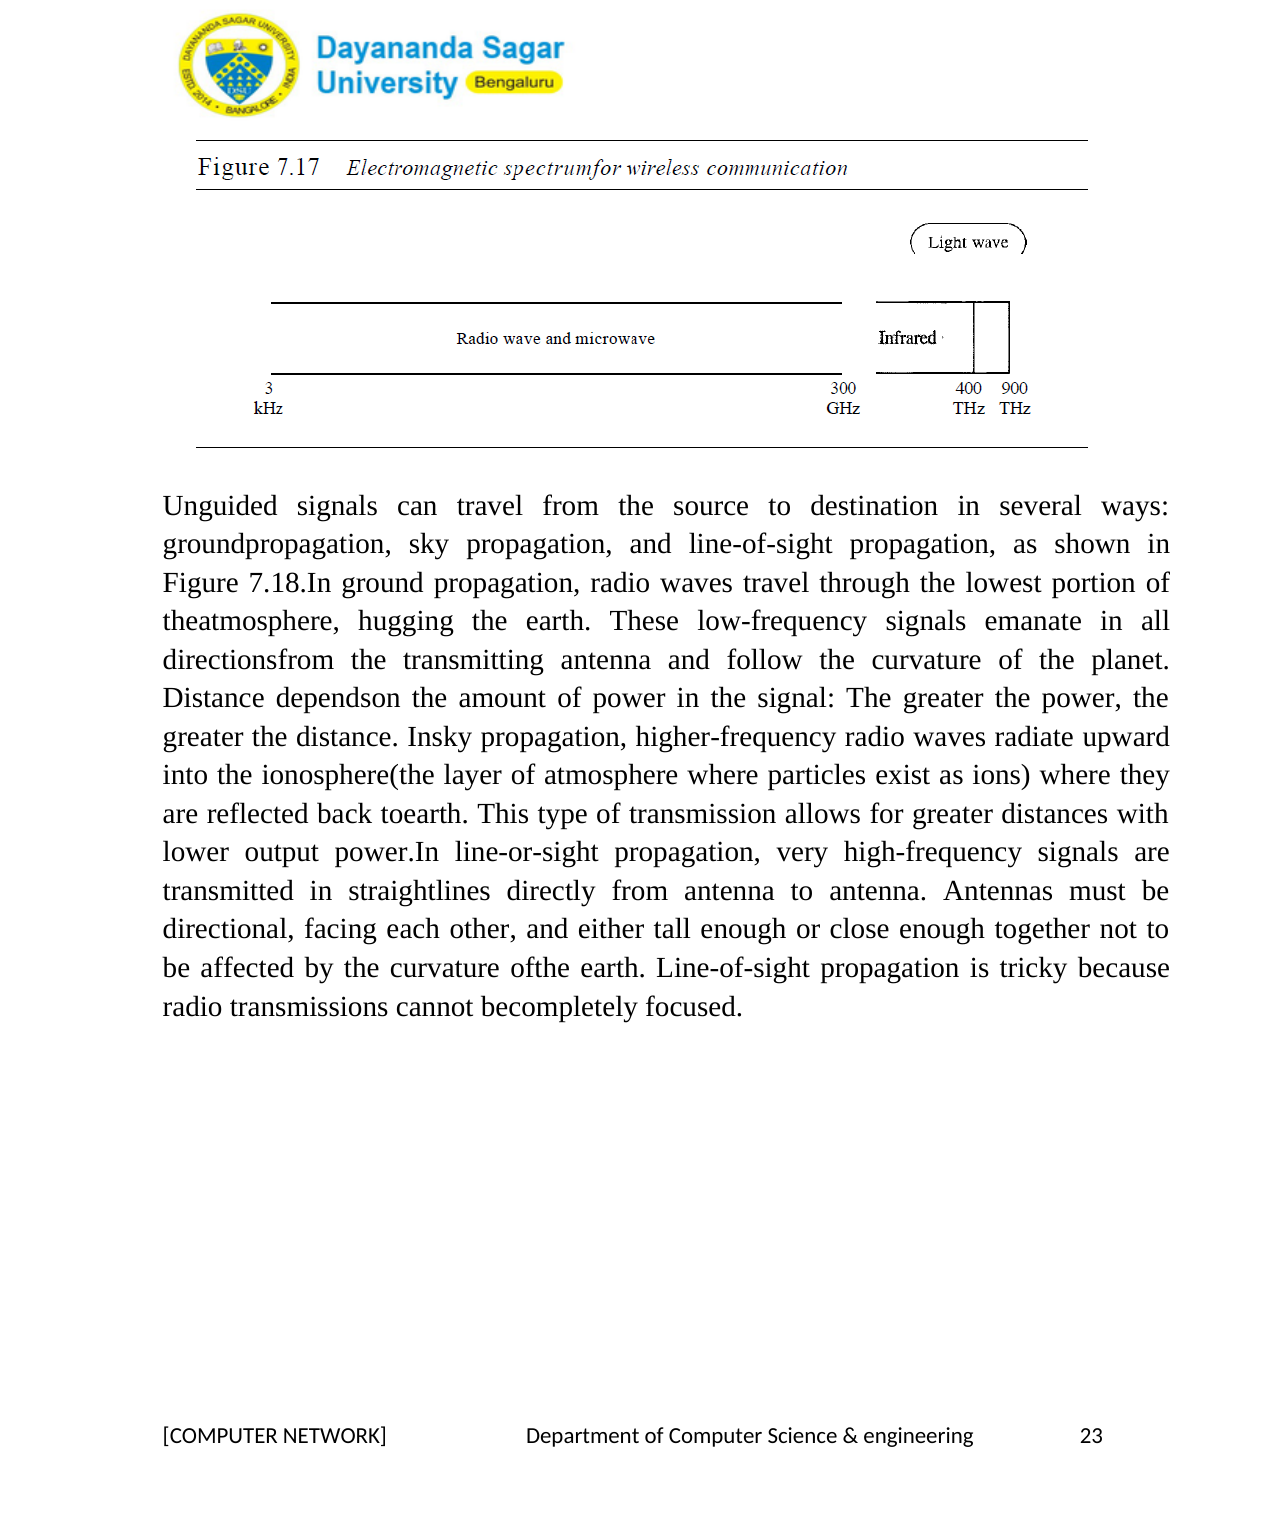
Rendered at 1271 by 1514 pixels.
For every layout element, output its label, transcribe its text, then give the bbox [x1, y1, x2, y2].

picture [162, 0, 585, 127]
text Unguided signals can travel from the source to destination in several ways: groundpropagation, sky propagation, and line-of-sight propagation, as shown in Figure 7.18.In ground propagation, radio waves travel through the lowest portion of theatmosphere, hugging the earth. These low-frequency signals emanate in all directionsfrom the transmitting antenna and follow the curvature of the planet. Distance dependson the amount of power in the signal: The greater the power, the greater the distance. Insky propagation, higher-frequency radio waves radiate upward into the ionosphere(the layer of atmosphere where particles exist as ions) where they are reflected back toearth. This type of transmission allows for greater distances with lower output power.In line-or-sight propagation, very high-frequency signals are transmitted in straightlines directly from antenna to antenna. Antennas must be directional, facing each other, and either tall enough or close enough together not to be affected by the curvature ofthe earth. Line-of-sight propagation is tricky because radio transmissions cannot becompletely focused. [162, 488, 1171, 1022]
